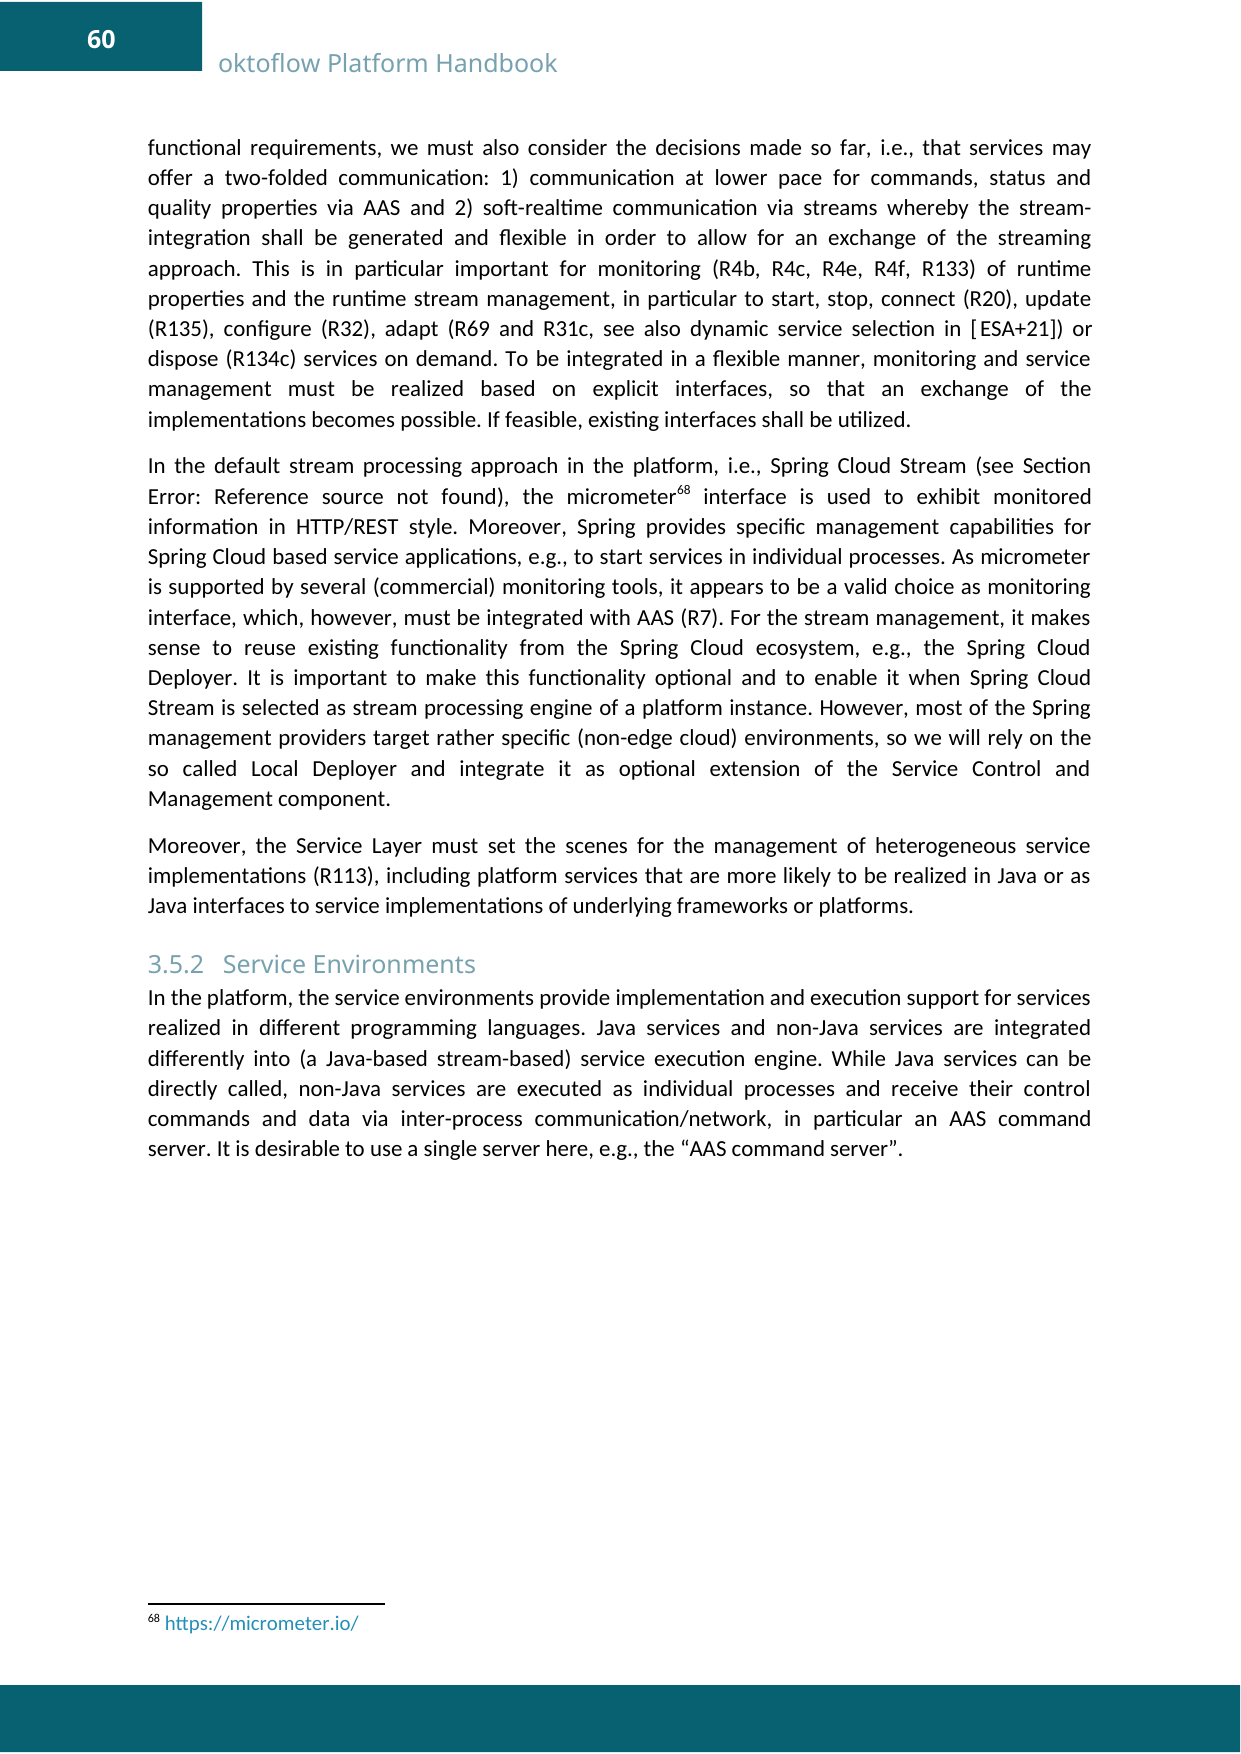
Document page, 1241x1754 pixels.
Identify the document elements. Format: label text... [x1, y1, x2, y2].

subtitle Service Environments [148, 946, 1093, 981]
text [148, 133, 1093, 433]
text In the platform, the service environments provide implementation and execution support for services realized in different programming languages. Java services and non-Java services are integrated differently into (a Java-based stream-based) service execution engine. While Java services can be directly called, non-Java services are executed as individual processes and receive their control commands and data via inter-process communication/network, in particular an AAS command server. It is desirable to use a single server here, e.g., the “AAS command server”. [148, 983, 1093, 1162]
text Moreover, the Service Layer must set the scenes for the management of heterogeneous service implementations (R113), including platform services that are more likely to be realized in Java or as Java interfaces to service implementations of underlying frameworks or platforms. [148, 831, 1093, 919]
